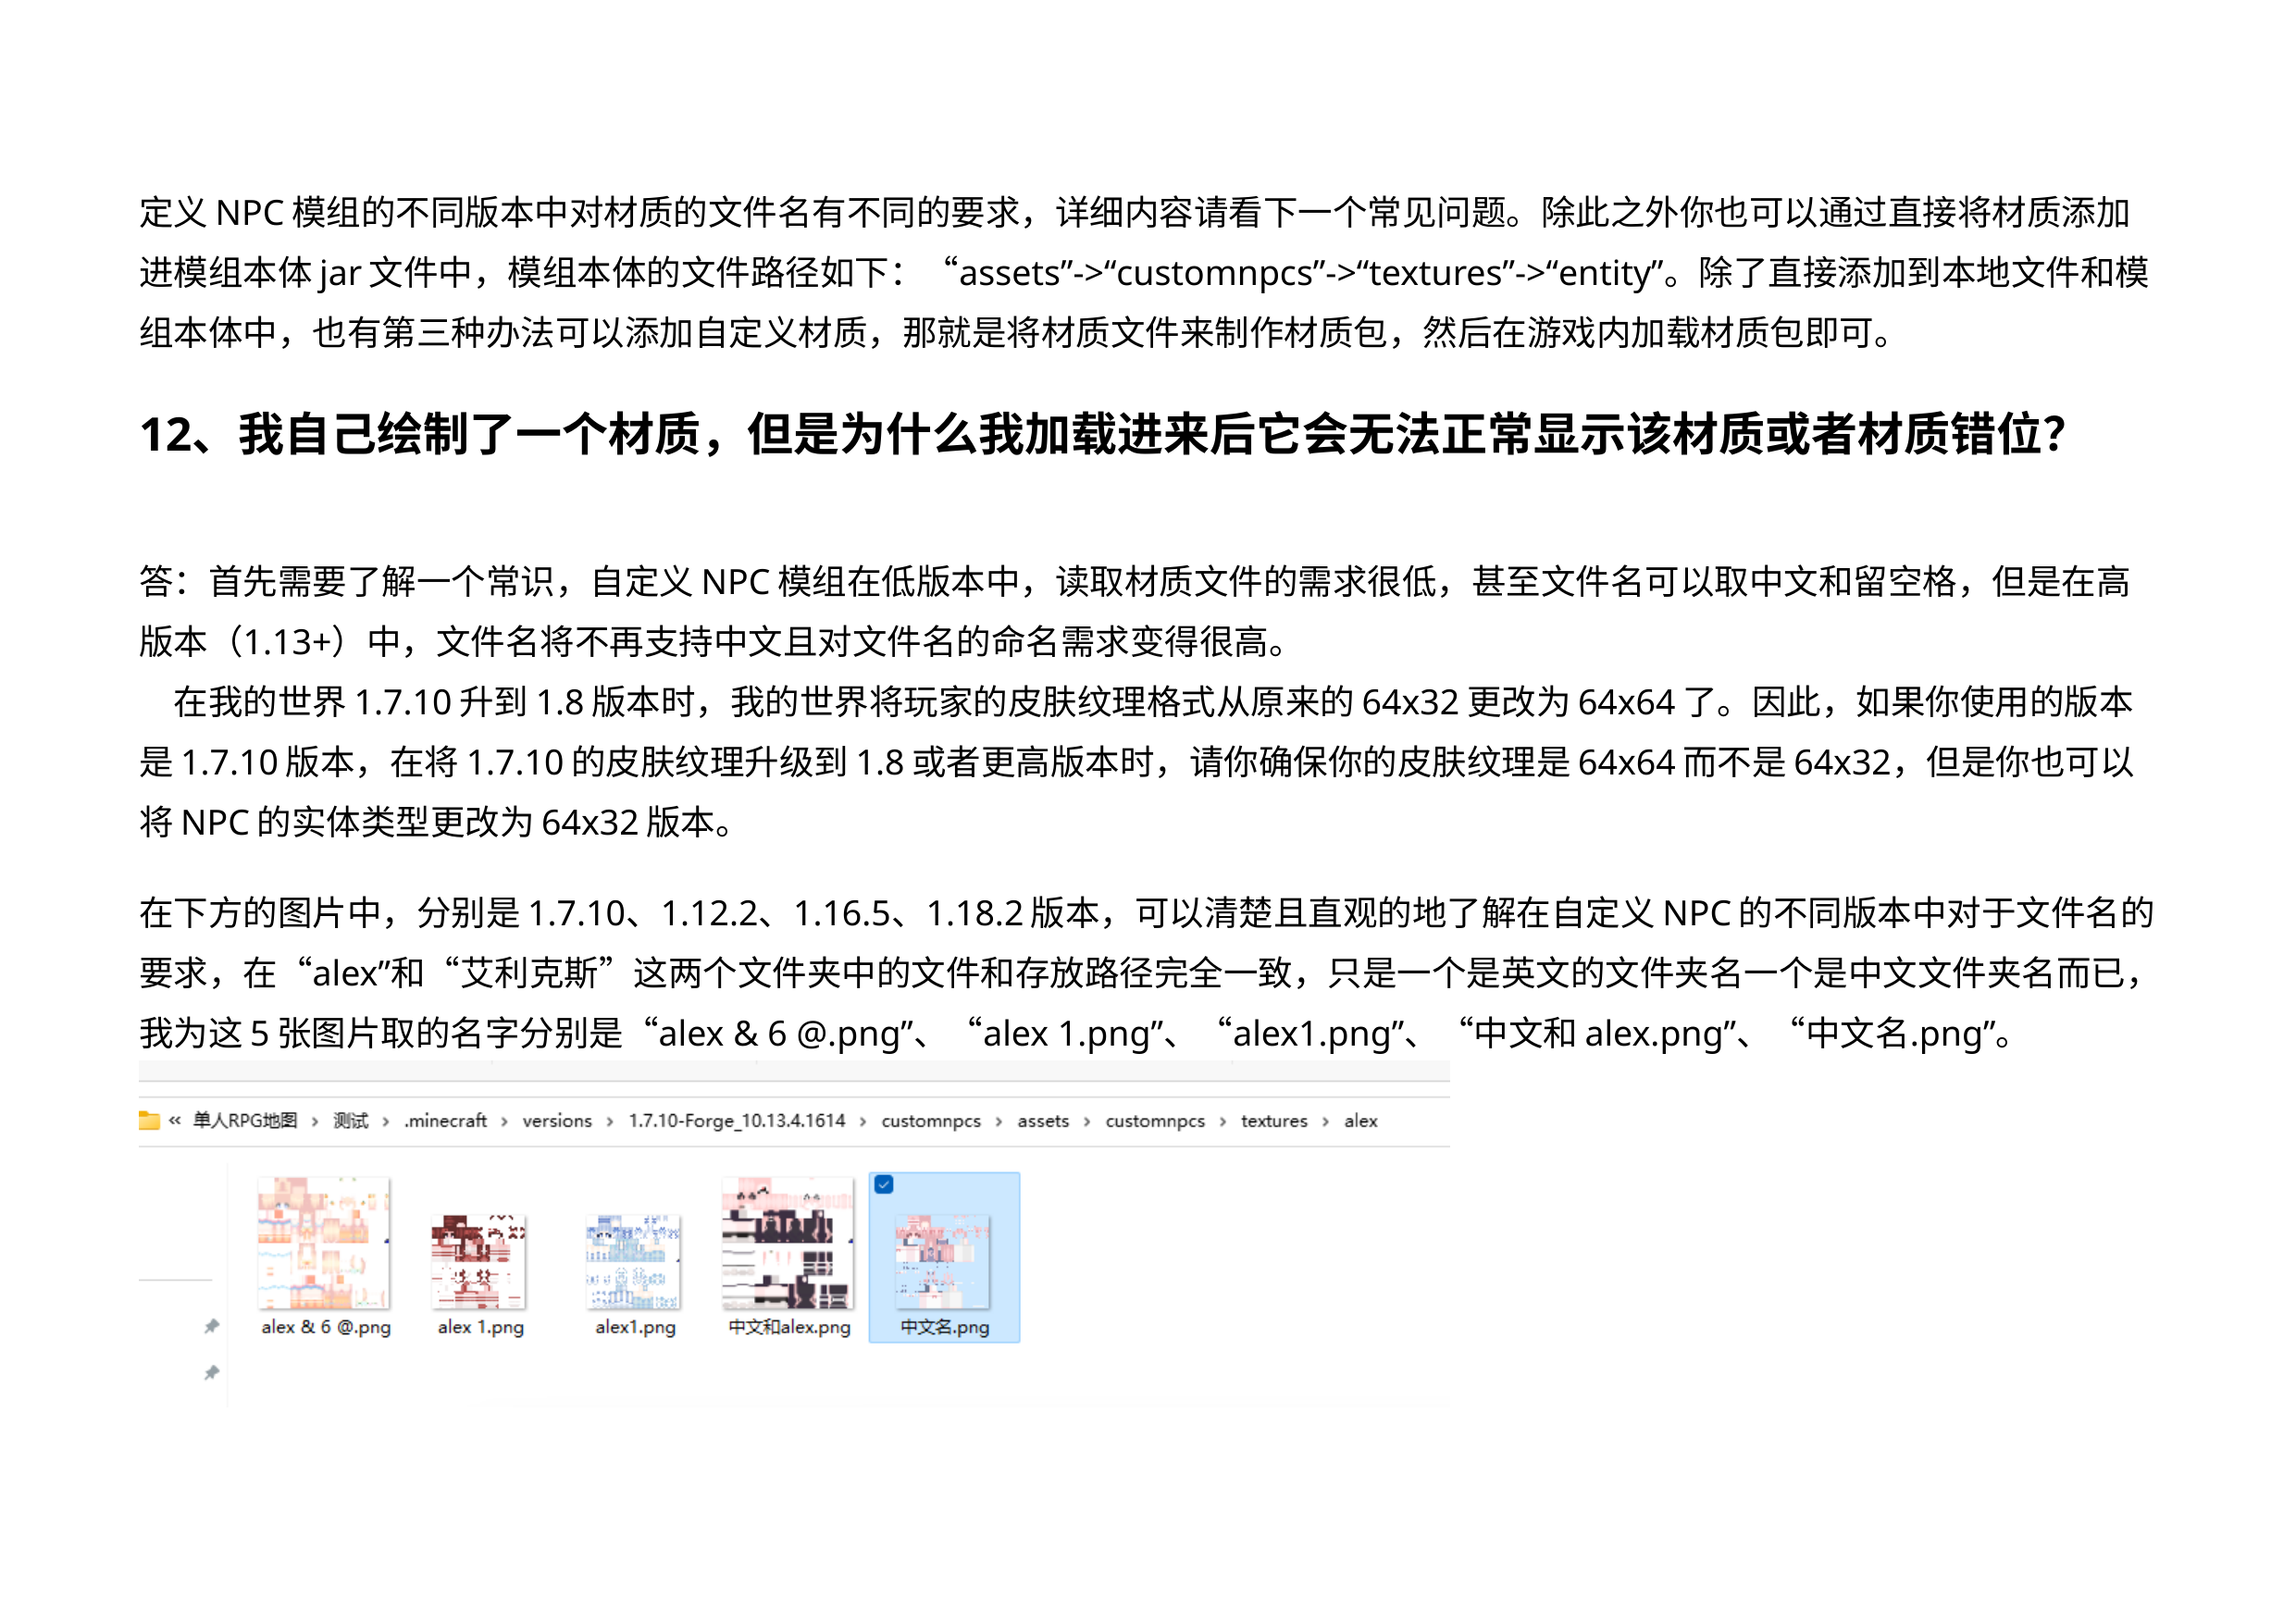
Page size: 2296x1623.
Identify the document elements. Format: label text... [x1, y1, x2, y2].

text 在下方的图片中，分别是1.7.10、1.12.2、1.16.5、1.18.2版本，可以清楚且直观的地了解在自定义NPC的不同版本中对于文件名的要求，在“alex”和“艾利克斯”这两个文件夹中的文件和存放路径完全一致，只是一个是英文的文件夹名一个是中文文件夹名而已，我为这5张图片取的名字分别是“alex & 6 @.png”、“alex 1.png”、“alex1.png”、“中文和alex.png”、“中文名.png”。 [139, 881, 2156, 1061]
picture [139, 1060, 1450, 1407]
subtitle 我自己绘制了一个材质，但是为什么我加载进来后它会无法正常显示该材质或者材质错位？ [139, 386, 2156, 476]
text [139, 180, 2156, 360]
text 答：首先需要了解一个常识，自定义NPC模组在低版本中，读取材质文件的需求很低，甚至文件名可以取中文和留空格，但是在高版本（1.13+）中，文件名将不再支持中文且对文件名的命名需求变得很高。 [139, 550, 2156, 670]
text 在我的世界1.7.10升到1.8版本时，我的世界将玩家的皮肤纹理格式从原来的64x32更改为64x64了。因此，如果你使用的版本是1.7.10版本，在将1.7.10的皮肤纹理升级到1.8或者更高版本时，请你确保你的皮肤纹理是64x64而不是64x32，但是你也可以将NPC的实体类型更改为64x32版本。 [139, 670, 2156, 850]
